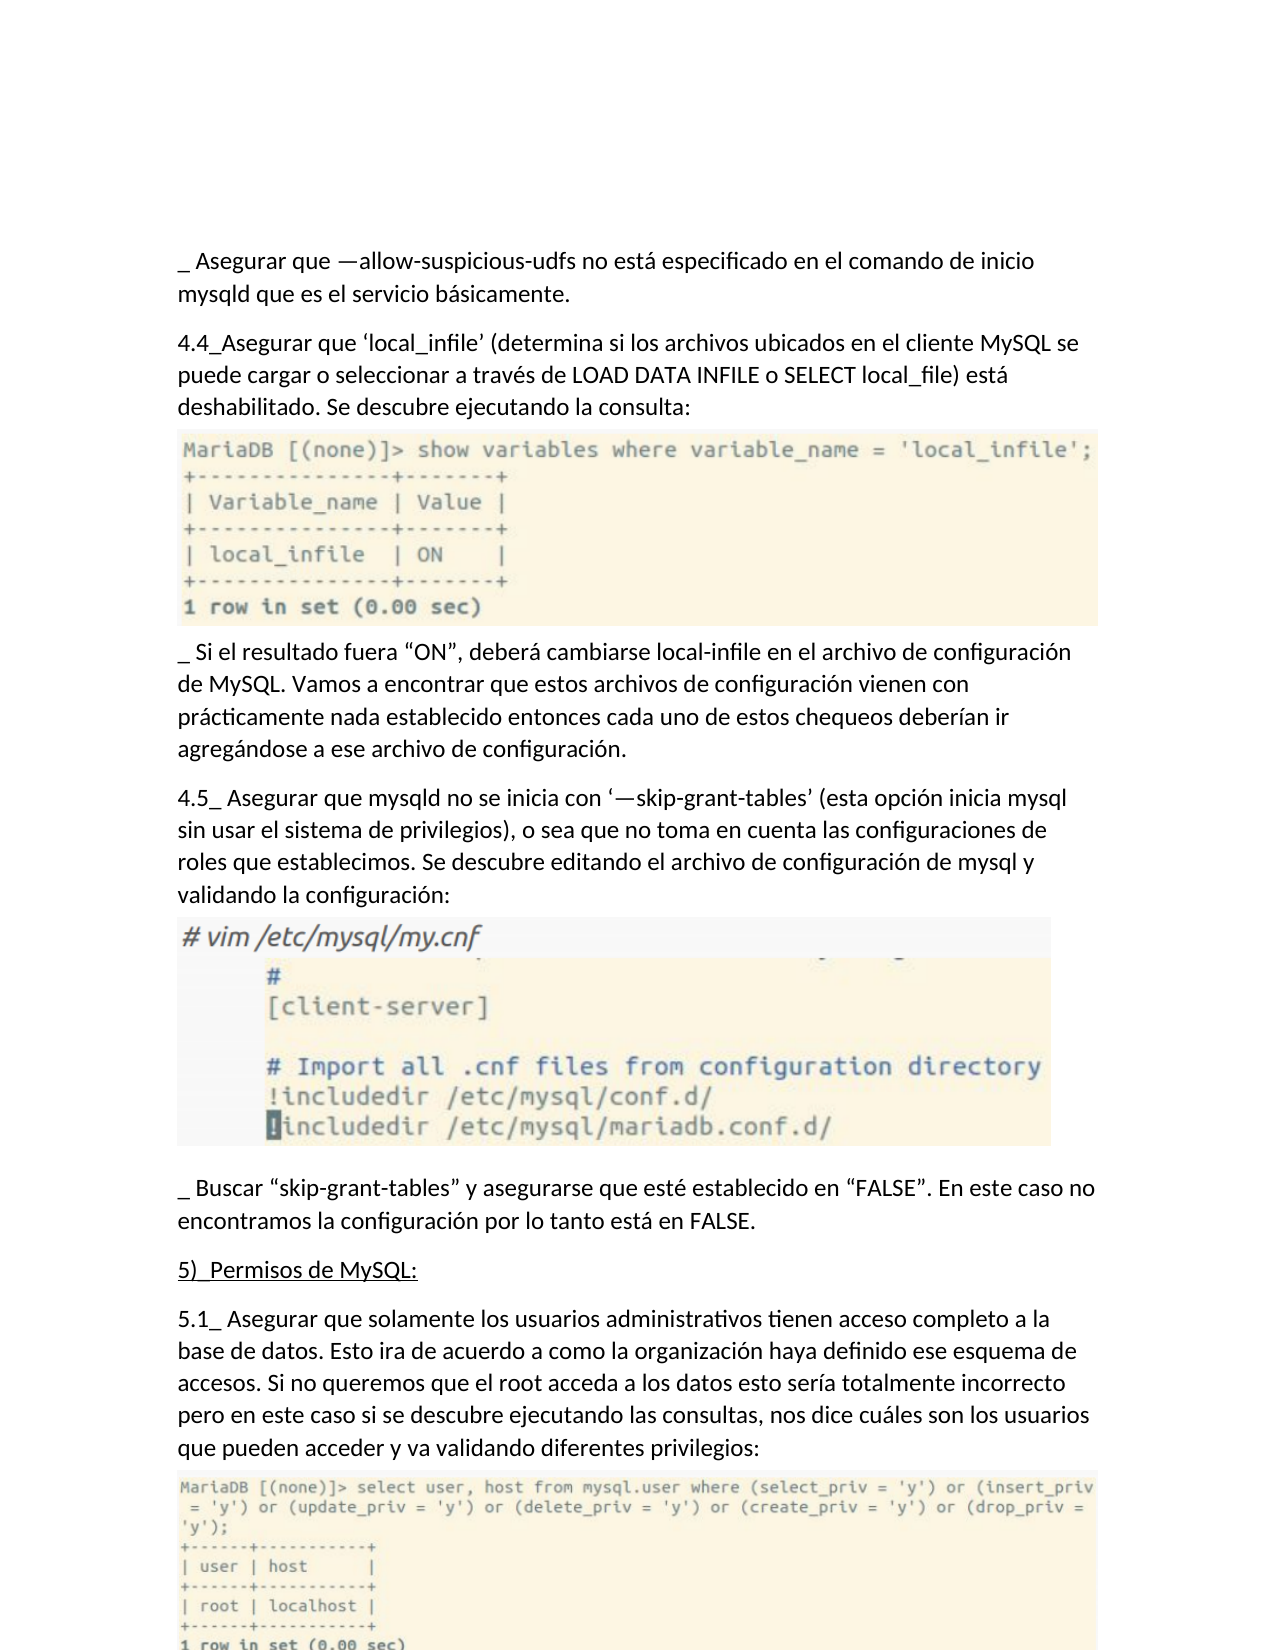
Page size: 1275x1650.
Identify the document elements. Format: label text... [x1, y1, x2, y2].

picture [177, 1470, 1098, 1650]
picture [177, 917, 1051, 1146]
text 4.5_ Asegurar que mysqld no se inicia con ‘—skip-grant-tables’ (esta opción inicia mysql sin usar el sistema de privilegios), o sea que no toma en cuenta las configuraciones de roles que establecimos. Se descubre editando el archivo de configuración de mysql y validando la configuración: [177, 782, 1098, 909]
text 5)_Permisos de MySQL: [177, 1254, 1098, 1284]
text _ Si el resultado fuera “ON”, deberá cambiarse local-infile en el archivo de configuración de MySQL. Vamos a encontrar que estos archivos de configuración vienen con prácticamente nada establecido entonces cada uno de estos chequeos deberían ir agregándose a ese archivo de configuración. [177, 636, 1098, 763]
text 4.4_Asegurar que ‘local_infile’ (determina si los archivos ubicados en el cliente MySQL se puede cargar o seleccionar a través de LOAD DATA INFILE o SELECT local_file) está deshabilitado. Se descubre ejecutando la consulta: [177, 327, 1098, 422]
picture [177, 429, 1098, 626]
text _ Buscar “skip-grant-tables” y asegurarse que esté establecido en “FALSE”. En este caso no encontramos la configuración por lo tanto está en FALSE. [177, 1173, 1098, 1235]
text 5.1_ Asegurar que solamente los usuarios administrativos tienen acceso completo a la base de datos. Esto ira de acuerdo a como la organización haya definido ese esquema de accesos. Si no queremos que el root acceda a los datos esto sería totalmente incorrecto pero en este caso si se descubre ejecutando las consultas, nos dice cuáles son los usuarios que pueden acceder y va validando diferentes privilegios: [177, 1303, 1098, 1462]
text _ Asegurar que —allow-suspicious-udfs no está especificado en el comando de inicio mysqld que es el servicio básicamente. [177, 246, 1098, 308]
